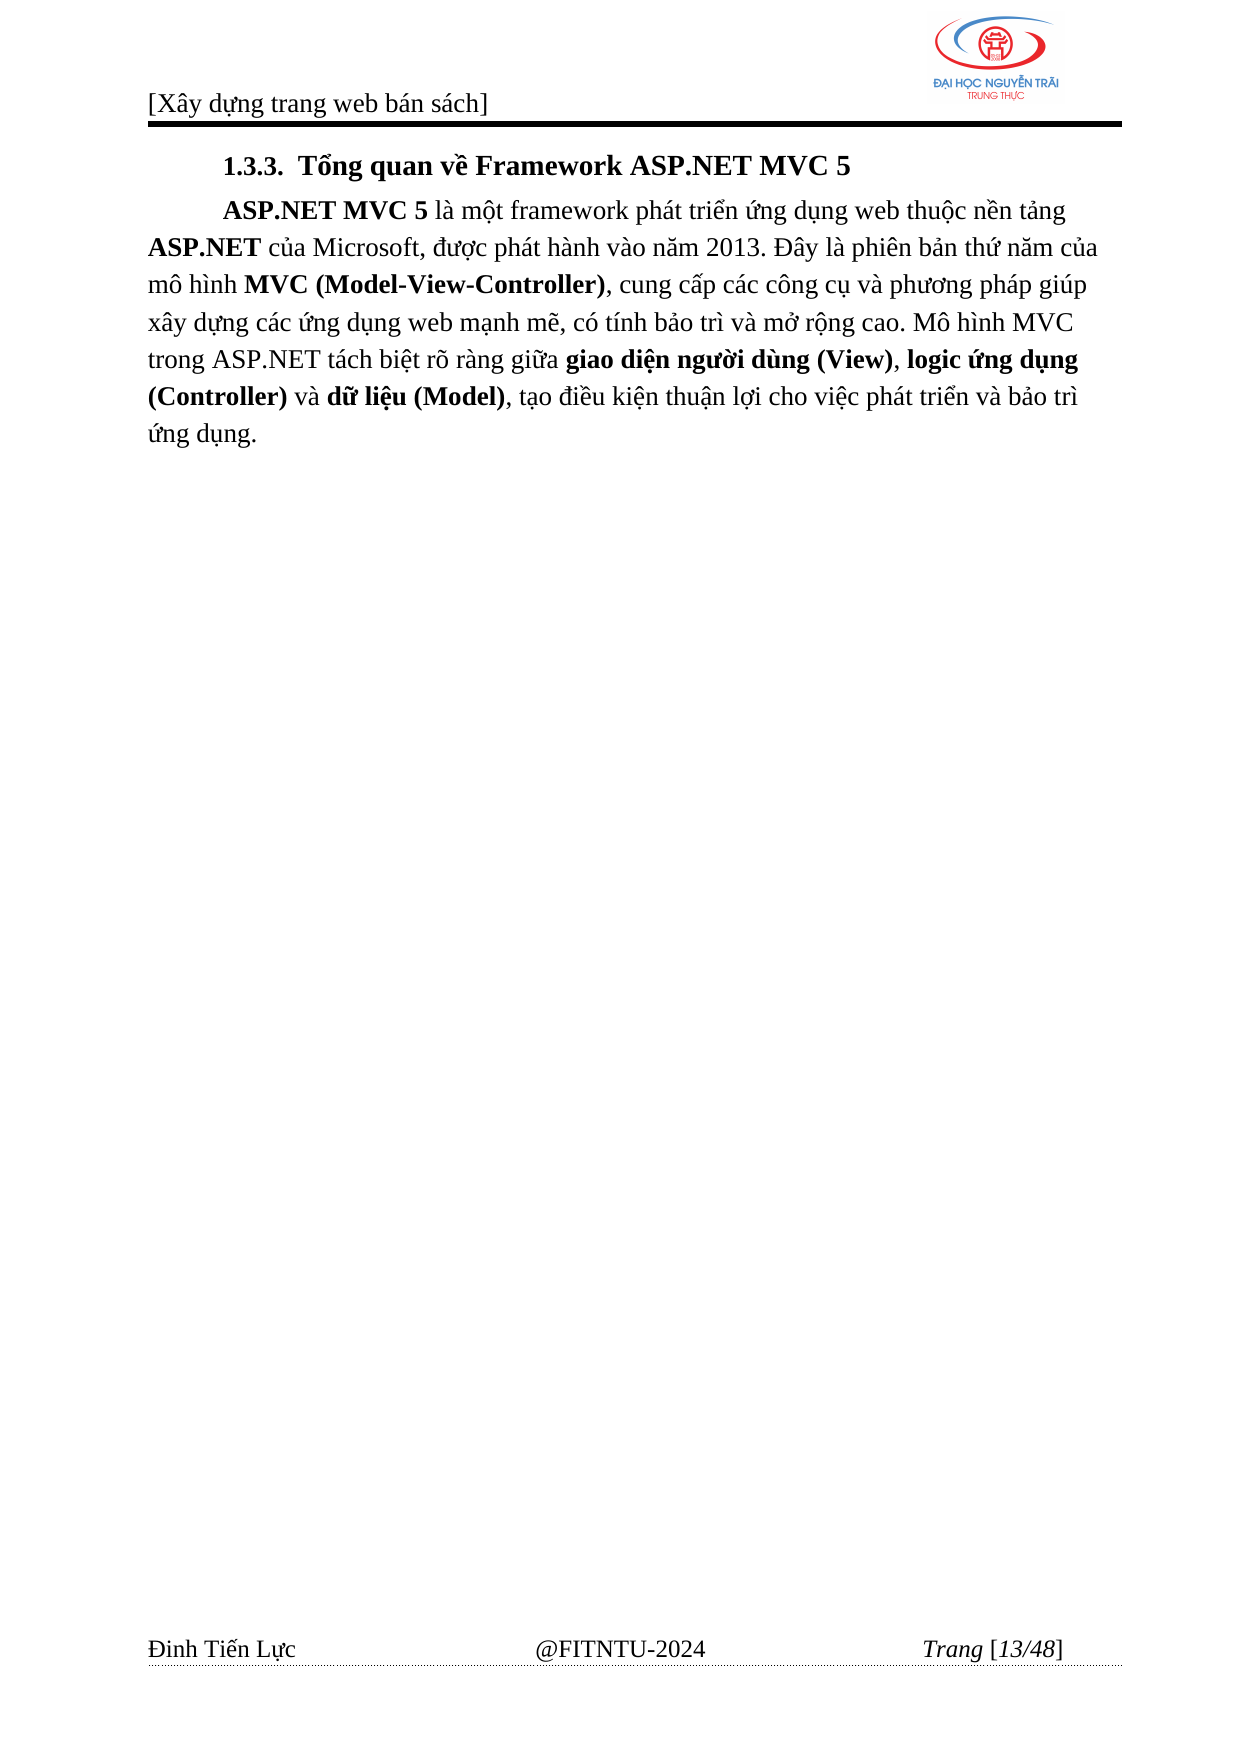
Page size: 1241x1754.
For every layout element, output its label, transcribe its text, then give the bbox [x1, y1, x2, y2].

subtitle Tổng quan về Framework ASP.NET MVC 5 [223, 148, 1122, 181]
text ASP.NET MVC 5 là một framework phát triển ứng dụng web thuộc nền tảng ASP.NET của Microsoft, được phát hành vào năm 2013. Đây là phiên bản thứ năm của mô hình MVC (Model-View-Controller), cung cấp các công cụ và phương pháp giúp xây dựng các ứng dụng web mạnh mẽ, có tính bảo trì và mở rộng cao. Mô hình MVC trong ASP.NET tách biệt rõ ràng giữa giao diện người dùng (View), logic ứng dụng (Controller) và dữ liệu (Model), tạo điều kiện thuận lợi cho việc phát triển và bảo trì ứng dụng. [148, 194, 1122, 449]
picture [926, 11, 1065, 104]
